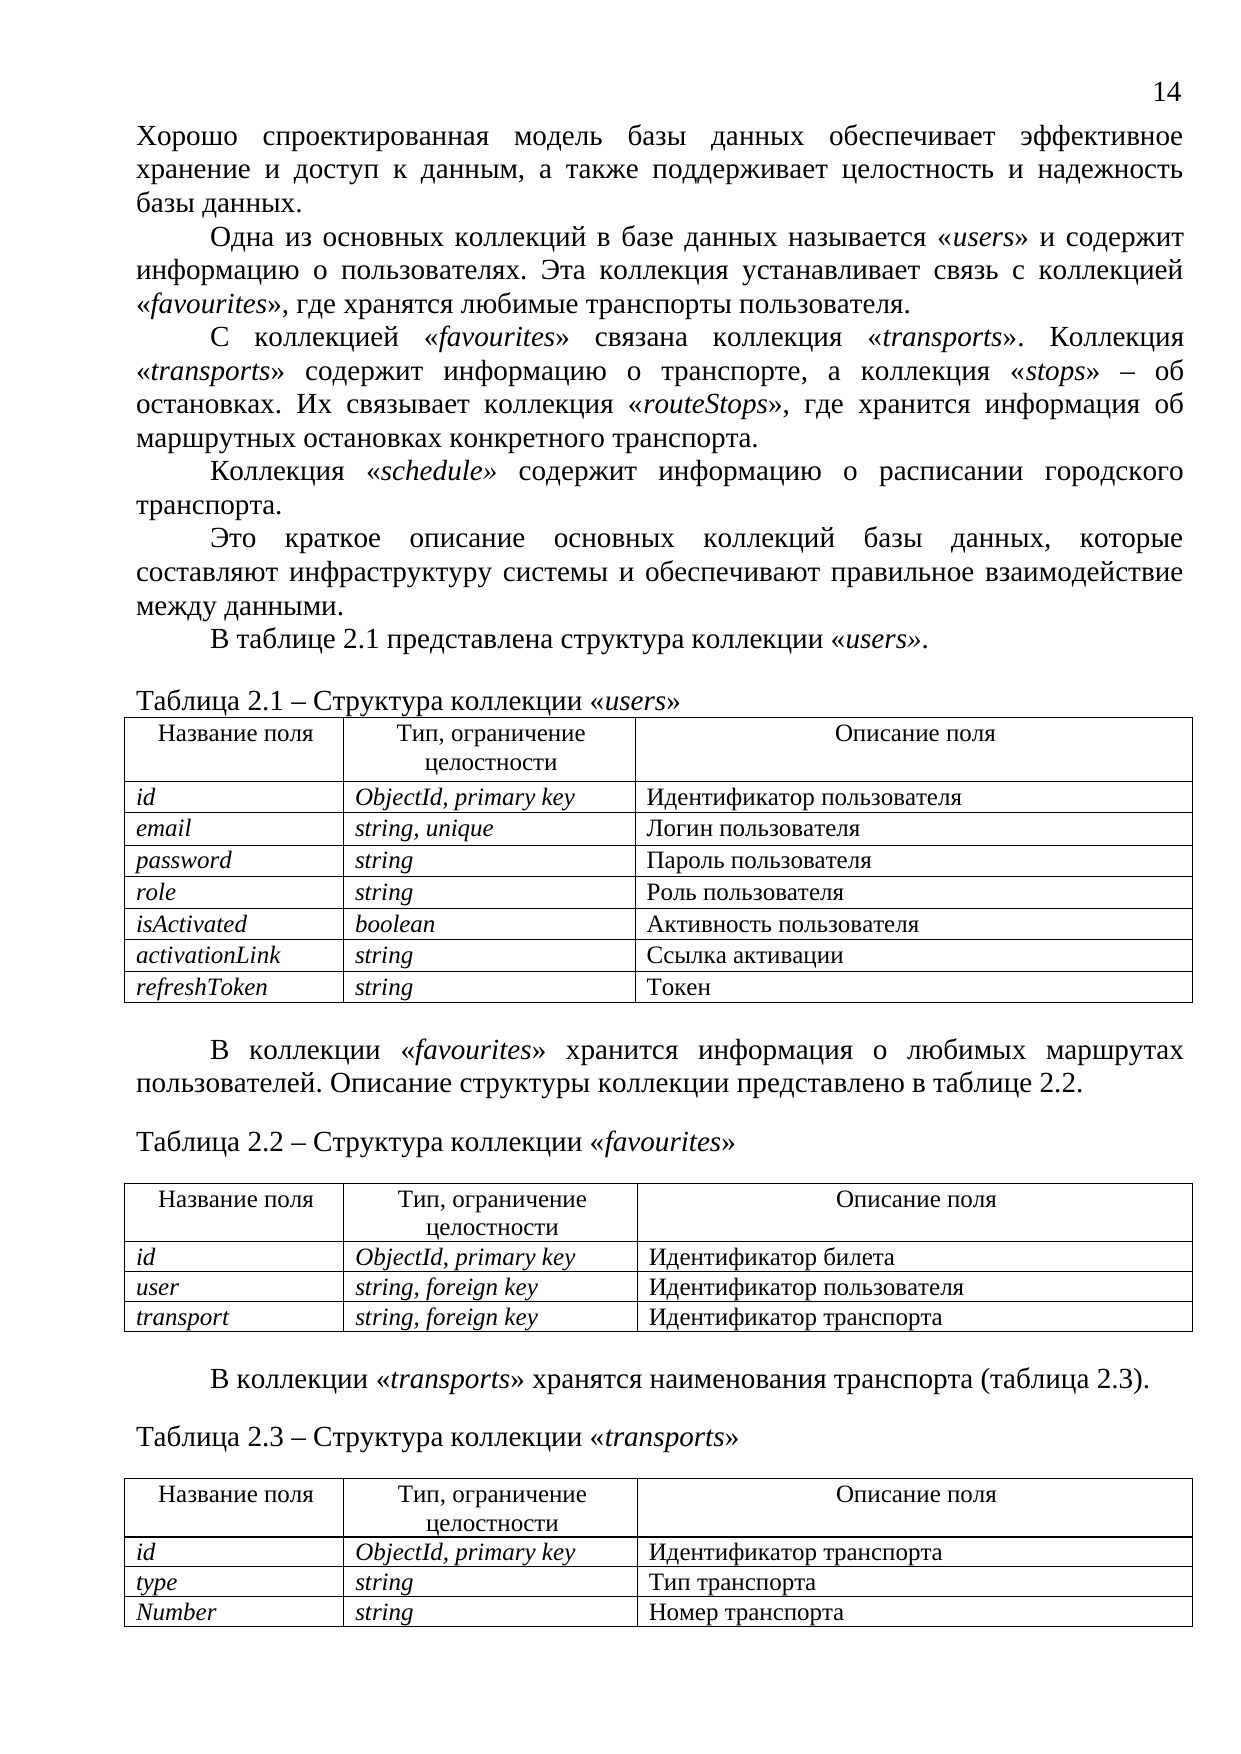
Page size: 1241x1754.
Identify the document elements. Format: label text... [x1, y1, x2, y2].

table_cell Идентификатор транспорта [638, 1302, 1192, 1331]
text С коллекцией «favourites» связана коллекция «transports». Коллекция «transports» содержит информацию о транспорте, а коллекция «stops» – об остановках. Их связывает коллекция «routeStops», где хранится информация об маршрутных остановках конкретного транспорта. [136, 319, 1184, 453]
table_cell id [125, 1242, 343, 1271]
table_cell role [125, 877, 343, 908]
table_cell Пароль пользователя [636, 846, 1192, 876]
table_cell string [344, 940, 635, 971]
table_cell boolean [344, 909, 635, 939]
table_header Описание поля [638, 1184, 1192, 1241]
table_cell email [125, 813, 343, 844]
table_header Название поля [125, 1184, 343, 1241]
table_cell Активность пользователя [636, 909, 1192, 939]
table_header Описание поля [636, 718, 1192, 781]
table_cell ObjectId, primary key [344, 1242, 637, 1271]
table_cell transport [125, 1302, 343, 1331]
table_cell string [344, 877, 635, 908]
text Таблица 2.2 – Структура коллекции «favourites» [136, 1124, 1184, 1158]
table_cell Логин пользователя [636, 813, 1192, 844]
table_cell Идентификатор пользователя [638, 1272, 1192, 1301]
table_cell Number [125, 1597, 343, 1626]
table_cell string [344, 1567, 637, 1596]
text Таблица 2.1 – Структура коллекции «users» [136, 683, 1184, 717]
table_cell isActivated [125, 909, 343, 939]
table_cell id [125, 782, 343, 812]
table_cell Ссылка активации [636, 940, 1192, 971]
table_header Название поля [125, 718, 343, 781]
text В коллекции «favourites» хранится информация о любимых маршрутах пользователей. Описание структуры коллекции представлено в таблице 2.2. [136, 1032, 1184, 1099]
table_cell Идентификатор пользователя [636, 782, 1192, 812]
table_cell Номер транспорта [638, 1597, 1192, 1626]
table_header Описание поля [638, 1479, 1192, 1536]
table_cell string, foreign key [344, 1302, 637, 1331]
text В таблице 2.1 представлена структура коллекции «users». [136, 621, 1184, 655]
table_cell string [344, 846, 635, 876]
table_cell string [344, 1597, 637, 1626]
table_cell ObjectId, primary key [344, 782, 635, 812]
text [136, 118, 1184, 219]
table_header Название поля [125, 1479, 343, 1536]
table_header Тип, ограничение целостности [344, 718, 635, 781]
text Одна из основных коллекций в базе данных называется «users» и содержит информацию о пользователях. Эта коллекция устанавливает связь с коллекцией «favourites», где хранятся любимые транспорты пользователя. [136, 219, 1184, 319]
table_cell id [125, 1538, 343, 1566]
text В коллекции «transports» хранятся наименования транспорта (таблица 2.3). [136, 1361, 1184, 1394]
table_cell Роль пользователя [636, 877, 1192, 908]
table_cell string, unique [344, 813, 635, 844]
table_cell ObjectId, primary key [344, 1538, 637, 1566]
table_cell string [344, 972, 635, 1002]
table_cell type [125, 1567, 343, 1596]
table_cell refreshToken [125, 972, 343, 1002]
table_cell user [125, 1272, 343, 1301]
table_header Тип, ограничение целостности [344, 1184, 637, 1241]
table_header Тип, ограничение целостности [344, 1479, 637, 1536]
text Коллекция «schedule» содержит информацию о расписании городского транспорта. [136, 453, 1184, 521]
table_cell activationLink [125, 940, 343, 971]
table_cell Идентификатор билета [638, 1242, 1192, 1271]
text Таблица 2.3 – Структура коллекции «transports» [136, 1419, 1184, 1453]
table_cell Токен [636, 972, 1192, 1002]
table_cell Тип транспорта [638, 1567, 1192, 1596]
text Это краткое описание основных коллекций базы данных, которые составляют инфраструктуру системы и обеспечивают правильное взаимодействие между данными. [136, 521, 1184, 621]
table_cell Идентификатор транспорта [638, 1538, 1192, 1566]
table_cell string, foreign key [344, 1272, 637, 1301]
table_cell password [125, 846, 343, 876]
